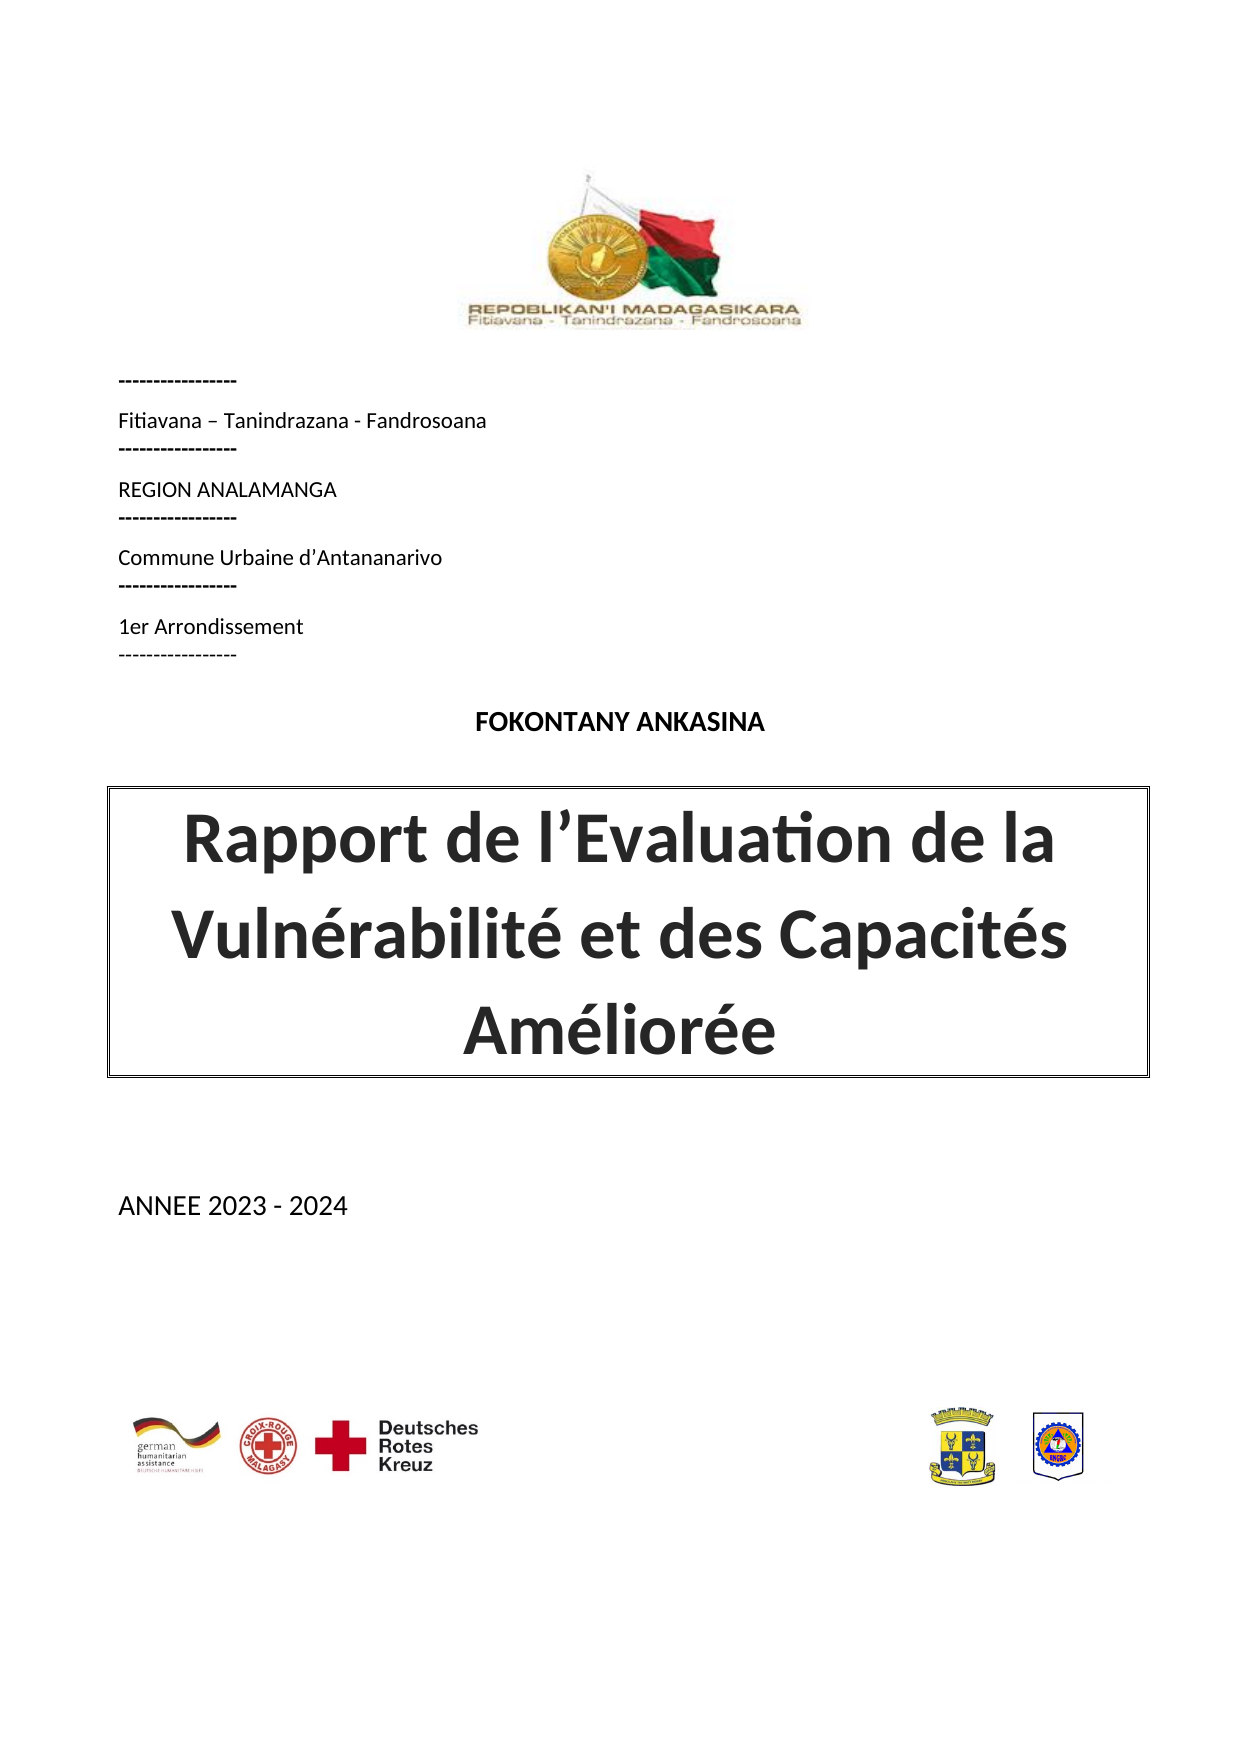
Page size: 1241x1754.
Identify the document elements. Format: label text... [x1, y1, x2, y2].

text ----------------- [118, 503, 1122, 531]
picture [118, 1407, 498, 1486]
text REGION ANALAMANGA [118, 475, 1122, 503]
picture [358, 155, 907, 346]
text ----------------- [118, 571, 1122, 599]
text ----------------- [118, 434, 1122, 462]
text Commune Urbaine d’Antananarivo [118, 543, 1122, 571]
picture [929, 1407, 996, 1486]
picture [1008, 1407, 1113, 1486]
text ----------------- [118, 366, 1122, 394]
text ANNEE 2023 - 2024 [118, 1187, 1122, 1223]
text 1er Arrondissement [118, 612, 1122, 640]
text Fitiavana – Tanindrazana - Fandrosoana [118, 406, 1122, 434]
text ----------------- [118, 640, 1122, 668]
text Rapport de l’Evaluation de la Vulnérabilité et des Capacités Améliorée [110, 789, 1147, 1075]
text FOKONTANY ANKASINA [118, 703, 1122, 739]
